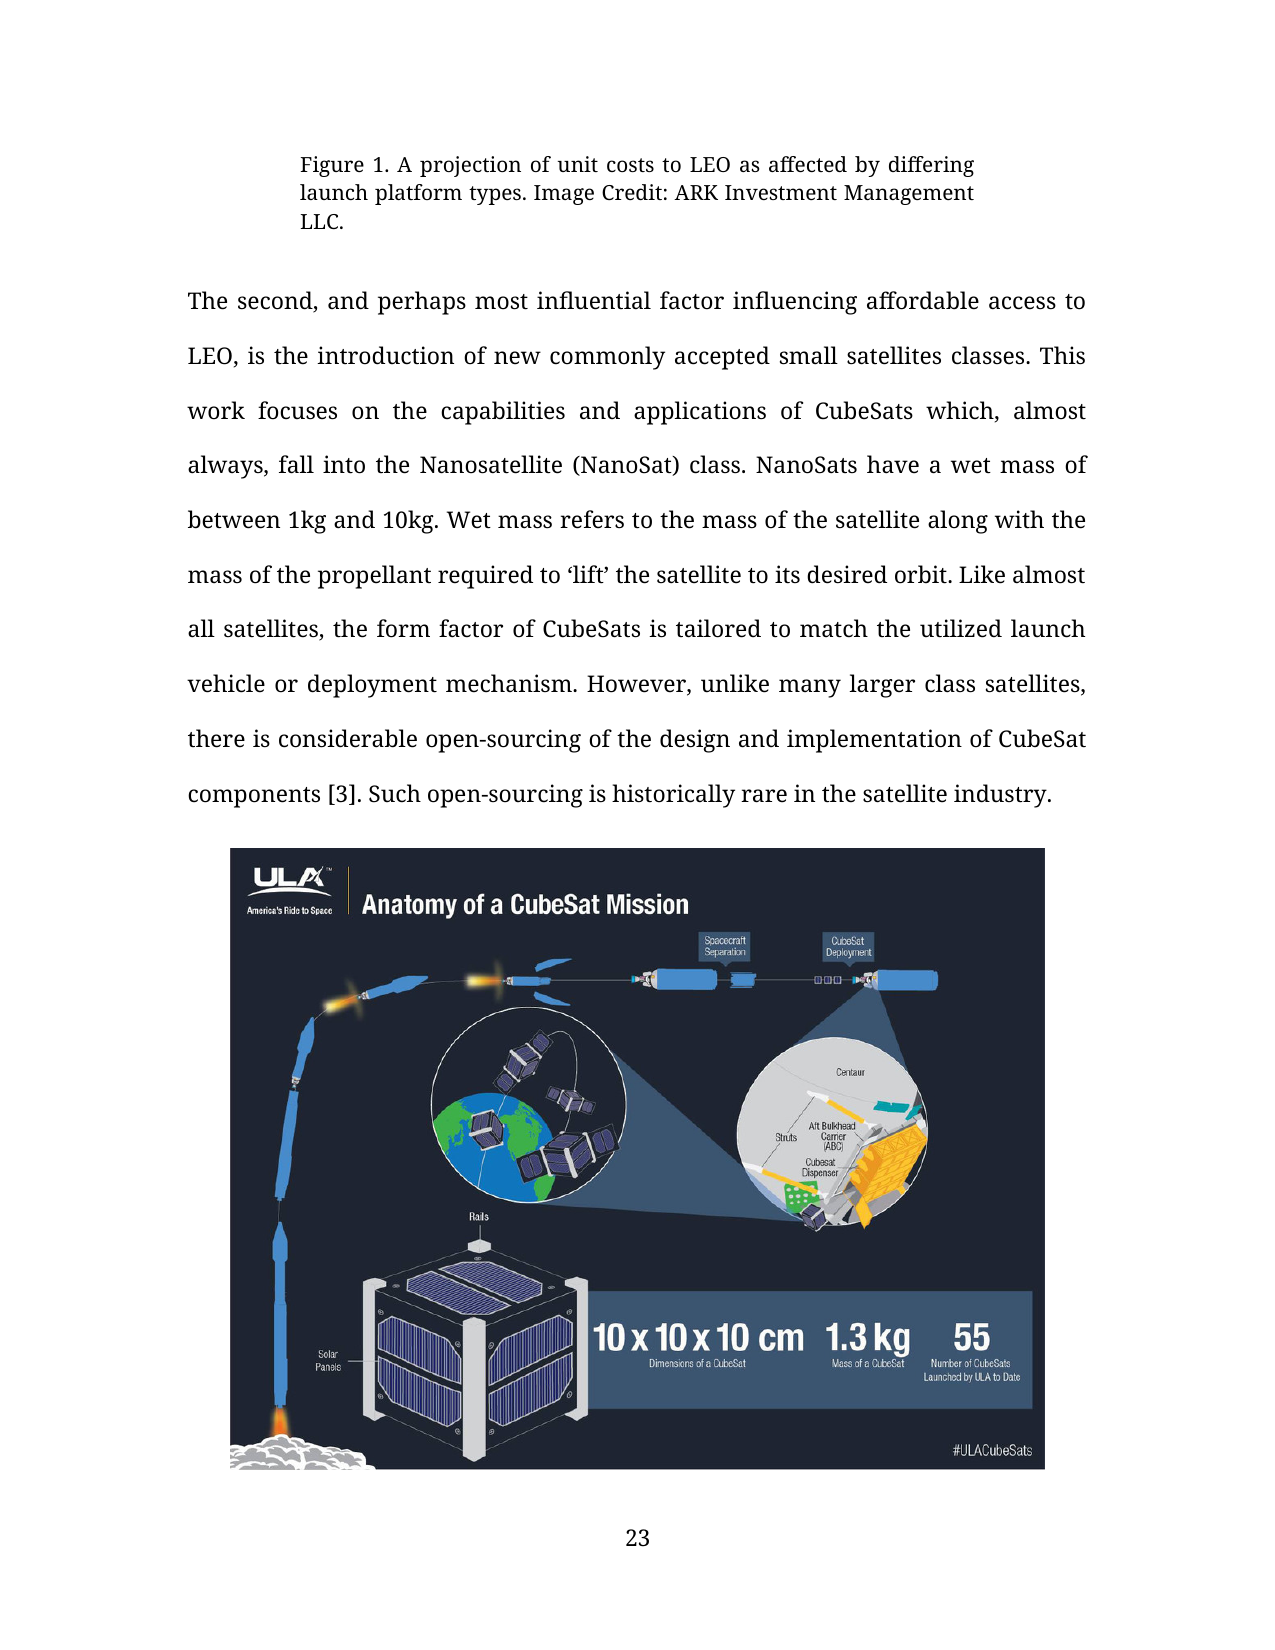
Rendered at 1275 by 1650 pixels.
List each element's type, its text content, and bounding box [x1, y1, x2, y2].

picture [230, 848, 1045, 1470]
text Figure 1. A projection of unit costs to LEO as affected by differing launch platform types. Image Credit: ARK Investment Management LLC. [300, 150, 975, 235]
text The second, and perhaps most influential factor influencing affordable access to LEO, is the introduction of new commonly accepted small satellites classes. This work focuses on the capabilities and applications of CubeSats which, almost always, fall into the Nanosatellite (NanoSat) class. NanoSats have a wet mass of between 1kg and 10kg. Wet mass refers to the mass of the satellite along with the mass of the propellant required to ‘lift’ the satellite to its desired orbit. Like almost all satellites, the form factor of CubeSats is tailored to match the utilized launch vehicle or deployment mechanism. However, unlike many larger class satellites, there is considerable open-sourcing of the design and implementation of CubeSat components [3]. Such open-sourcing is historically rare in the satellite industry. [187, 285, 1087, 809]
